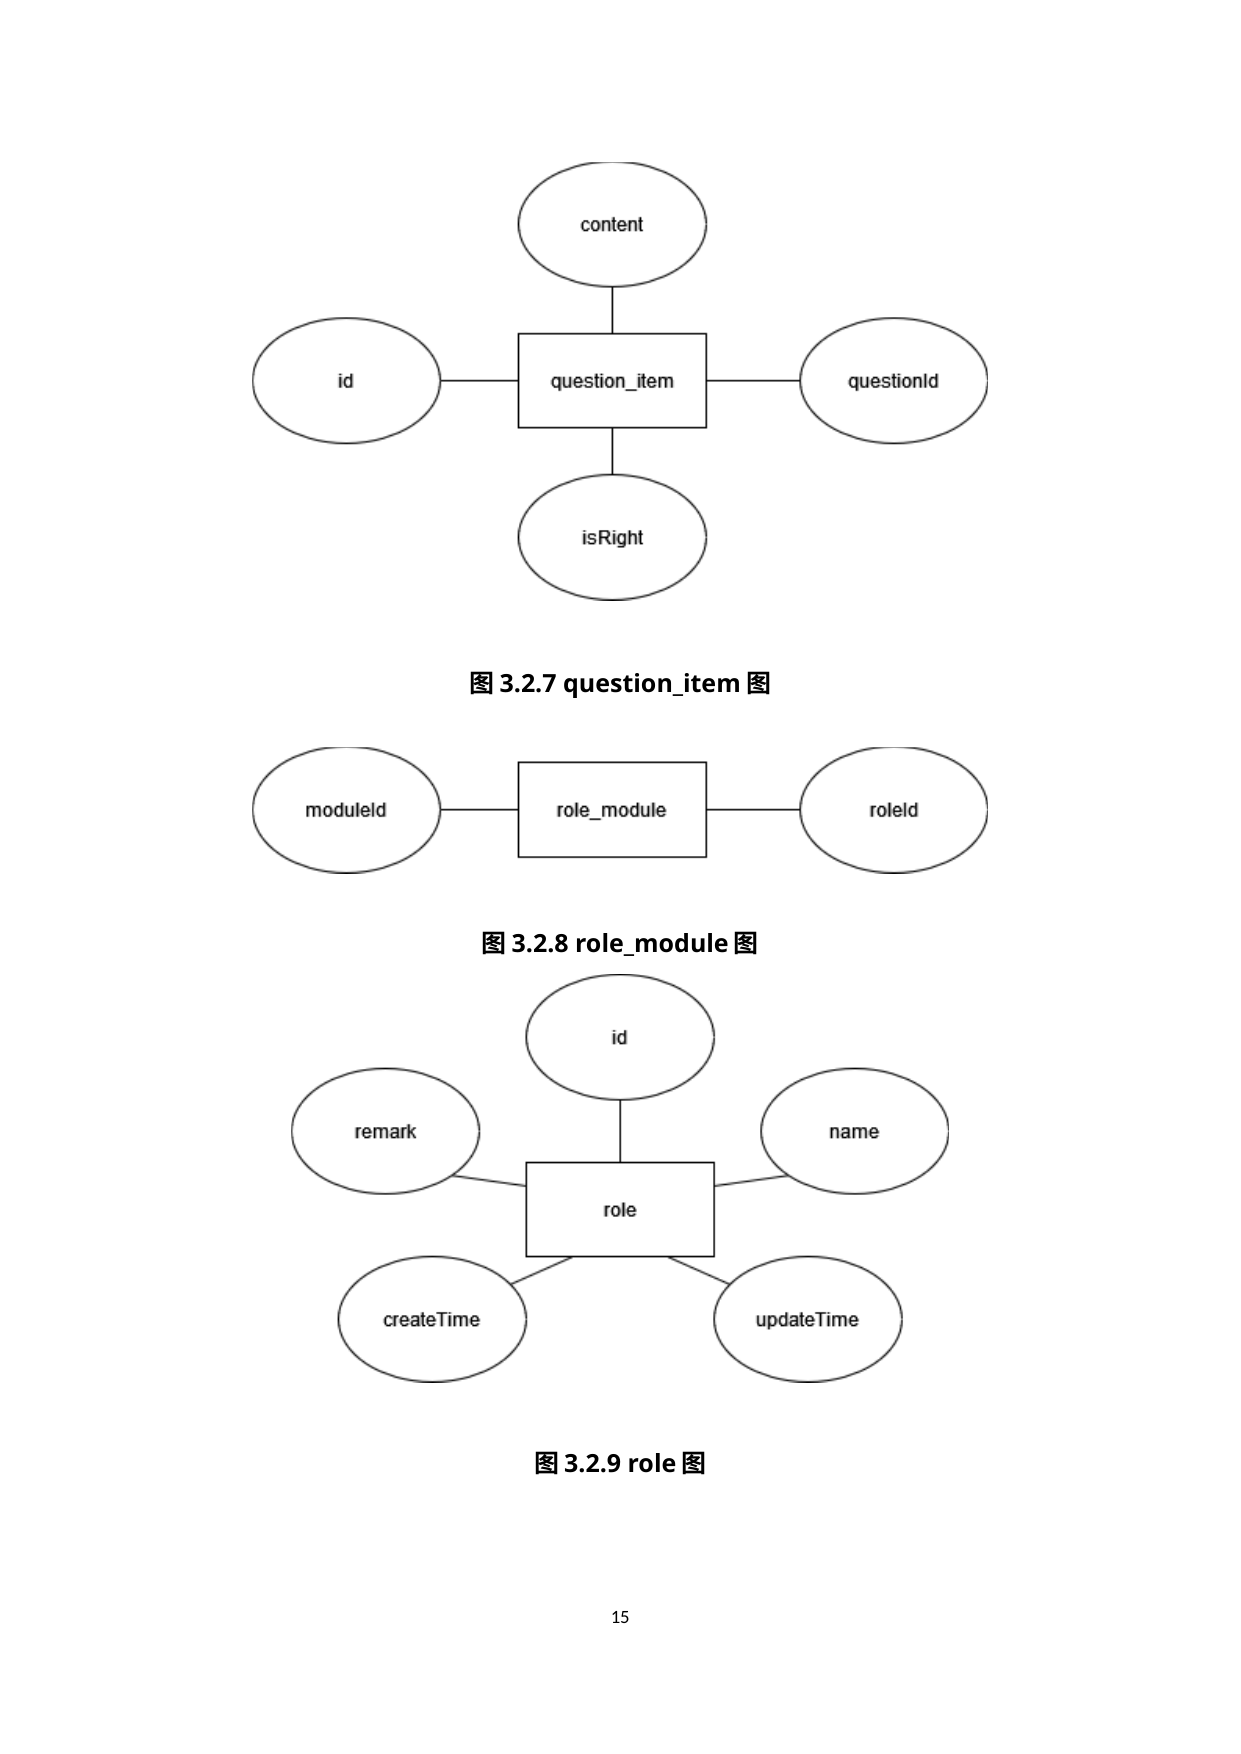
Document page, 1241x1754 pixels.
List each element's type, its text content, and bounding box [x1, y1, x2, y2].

picture [252, 747, 988, 874]
text 图3.2.8 role_module图 [187, 909, 1053, 974]
text 图3.2.9 role图 [187, 1429, 1053, 1494]
picture [252, 162, 988, 601]
picture [291, 974, 949, 1383]
text 图3.2.7 question_item图 [187, 649, 1053, 714]
